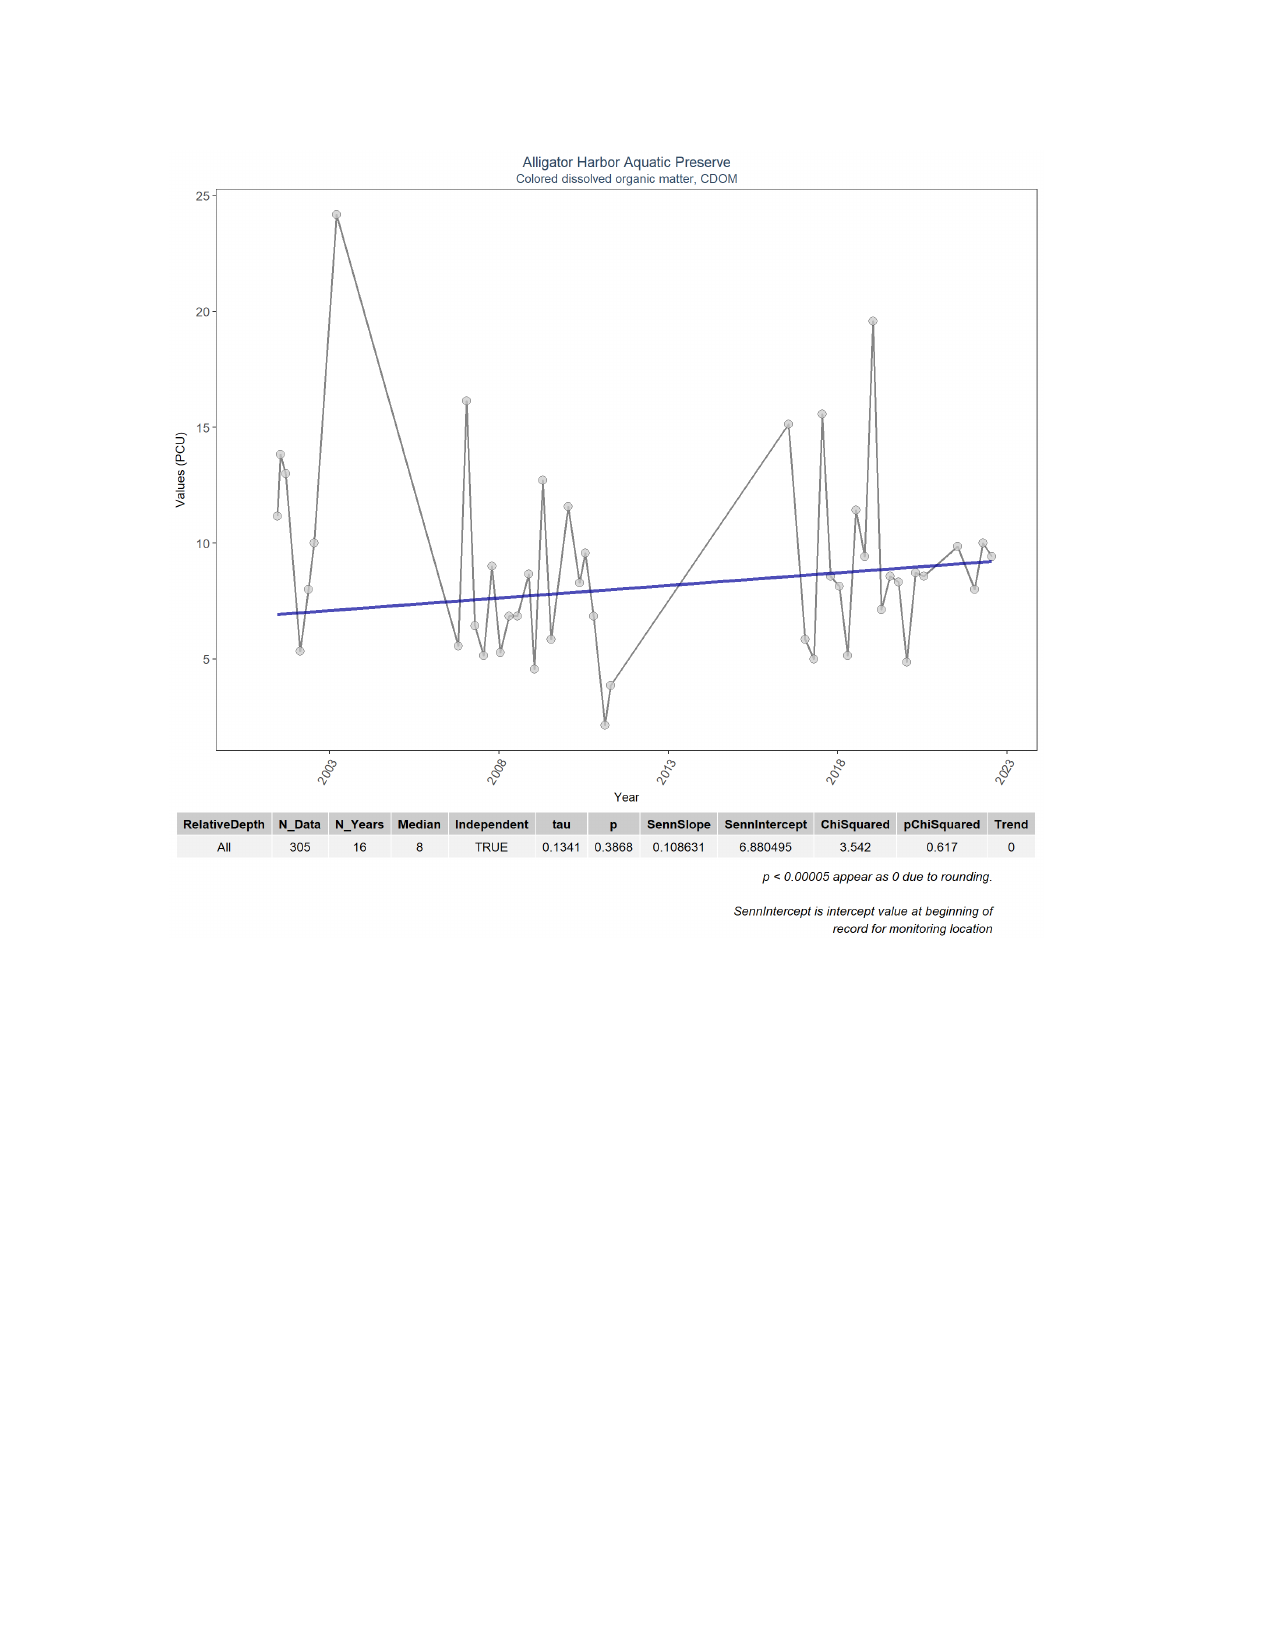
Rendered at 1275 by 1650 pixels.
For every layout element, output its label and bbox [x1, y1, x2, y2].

picture [168, 150, 1044, 938]
